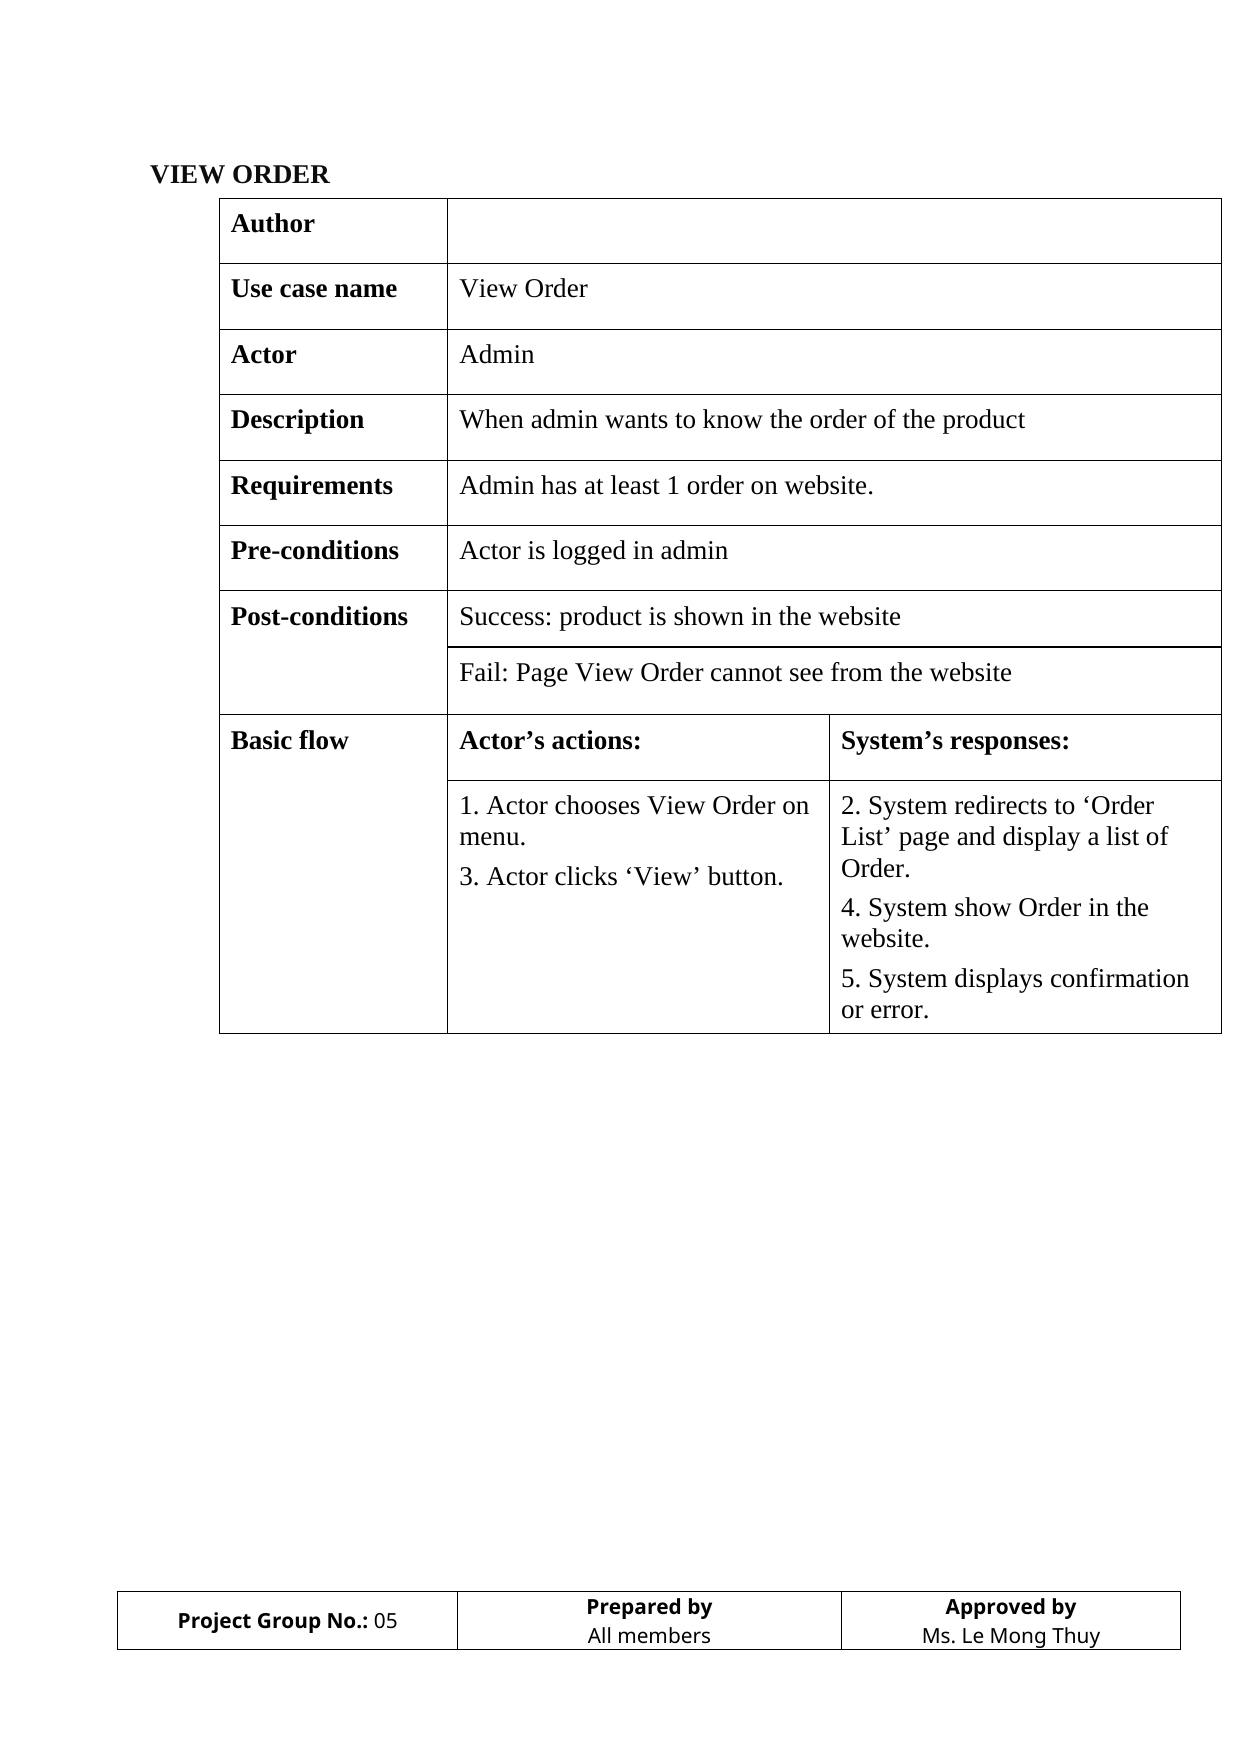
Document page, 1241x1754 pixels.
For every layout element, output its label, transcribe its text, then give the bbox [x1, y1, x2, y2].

table_cell System’s responses: [830, 715, 1221, 780]
table_cell Post-conditions [220, 591, 447, 714]
table_cell Basic flow [220, 715, 447, 1032]
table_cell Actor’s actions: [448, 715, 829, 780]
table_cell Description [220, 395, 447, 459]
table_cell Pre-conditions [220, 526, 447, 590]
text VIEW ORDER [150, 158, 1090, 189]
table_cell Actor is logged in admin [448, 526, 1221, 590]
table_cell Success: product is shown in the website [448, 591, 1221, 646]
table_cell View Order [448, 264, 1221, 329]
table_cell 1. Actor chooses View Order on menu. 3. Actor clicks ‘View’ button. [448, 781, 829, 1032]
table_cell When admin wants to know the order of the product [448, 395, 1221, 459]
table_cell 2. System redirects to ‘Order List’ page and display a list of Order. 4. System show Order in the website. 5. System displays confirmation or error. [830, 781, 1221, 1032]
table_header [448, 199, 1221, 263]
table_cell Admin has at least 1 order on website. [448, 461, 1221, 525]
table_cell Admin [448, 330, 1221, 394]
table_header Author [220, 199, 447, 263]
table_cell Actor [220, 330, 447, 394]
table_cell Fail: Page View Order cannot see from the website [448, 648, 1221, 714]
table_cell Requirements [220, 461, 447, 525]
table_cell Use case name [220, 264, 447, 329]
